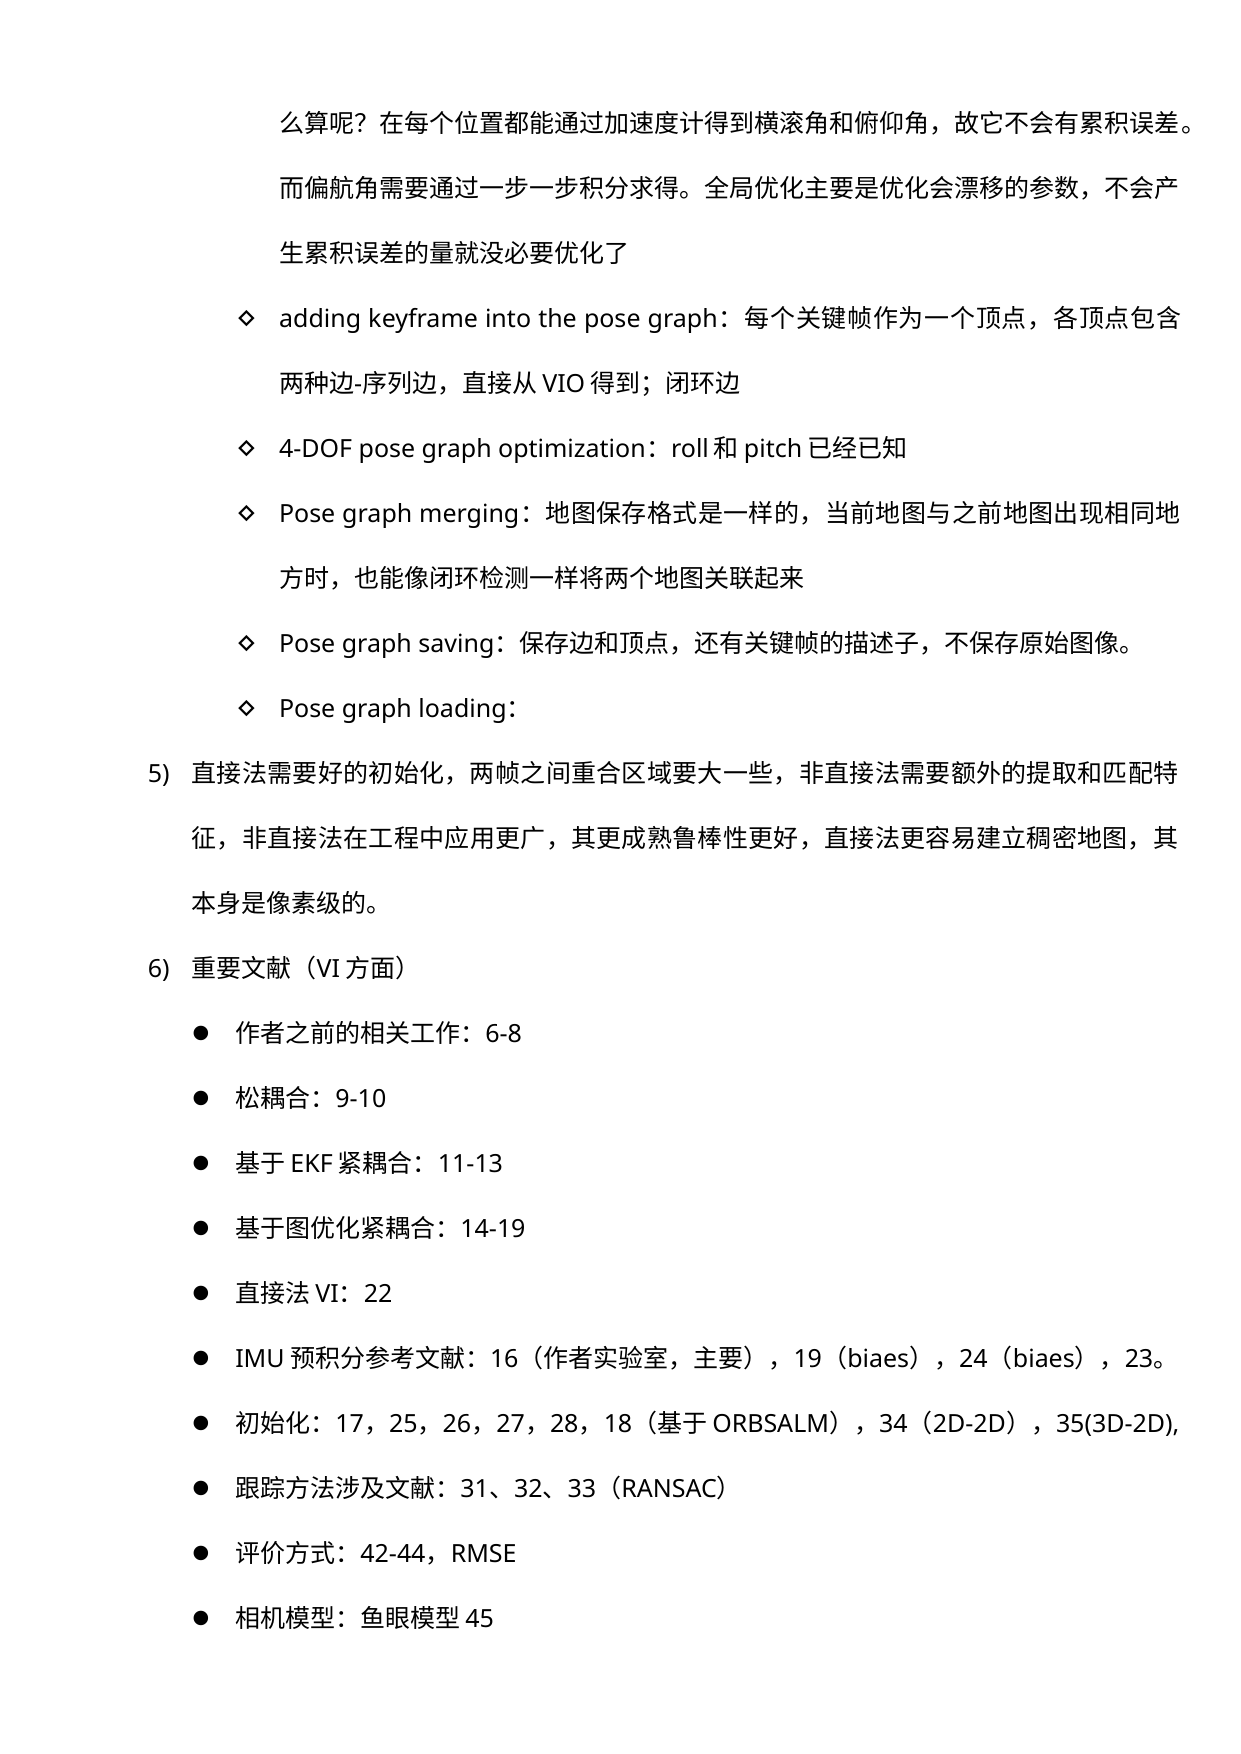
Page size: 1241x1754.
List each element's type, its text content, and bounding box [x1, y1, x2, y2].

list 初始化：17，25，26，27，28，18（基于ORBSALM），34（2D-2D），35(3D-2D), [191, 1389, 1181, 1454]
list adding keyframe into the pose graph：每个关键帧作为一个顶点，各顶点包含两种边-序列边，直接从VIO得到；闭环边 [235, 284, 1181, 414]
list 直接法需要好的初始化，两帧之间重合区域要大一些，非直接法需要额外的提取和匹配特征，非直接法在工程中应用更广，其更成熟鲁棒性更好，直接法更容易建立稠密地图，其本身是像素级的。 [148, 739, 1181, 934]
list 相机模型：鱼眼模型45 [191, 1584, 1181, 1649]
list IMU预积分参考文献：16（作者实验室，主要），19（biaes），24（biaes），23。 [191, 1324, 1181, 1389]
list Pose graph loading： [235, 674, 1181, 739]
list 4-DOF pose graph optimization：roll和pitch已经已知 [235, 414, 1181, 479]
list 评价方式：42-44，RMSE [191, 1519, 1181, 1584]
list Pose graph saving：保存边和顶点，还有关键帧的描述子，不保存原始图像。 [235, 609, 1181, 674]
list 基于图优化紧耦合：14-19 [191, 1194, 1181, 1259]
list 松耦合：9-10 [191, 1064, 1181, 1129]
list Pose graph merging：地图保存格式是一样的，当前地图与之前地图出现相同地方时，也能像闭环检测一样将两个地图关联起来 [235, 479, 1181, 609]
list 重要文献（VI方面） [148, 934, 1181, 999]
list 基于EKF紧耦合：11-13 [191, 1129, 1181, 1194]
list 直接法VI：22 [191, 1259, 1181, 1324]
list 作者之前的相关工作：6-8 [191, 999, 1181, 1064]
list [235, 89, 1181, 284]
list 跟踪方法涉及文献：31、32、33（RANSAC） [191, 1454, 1181, 1519]
